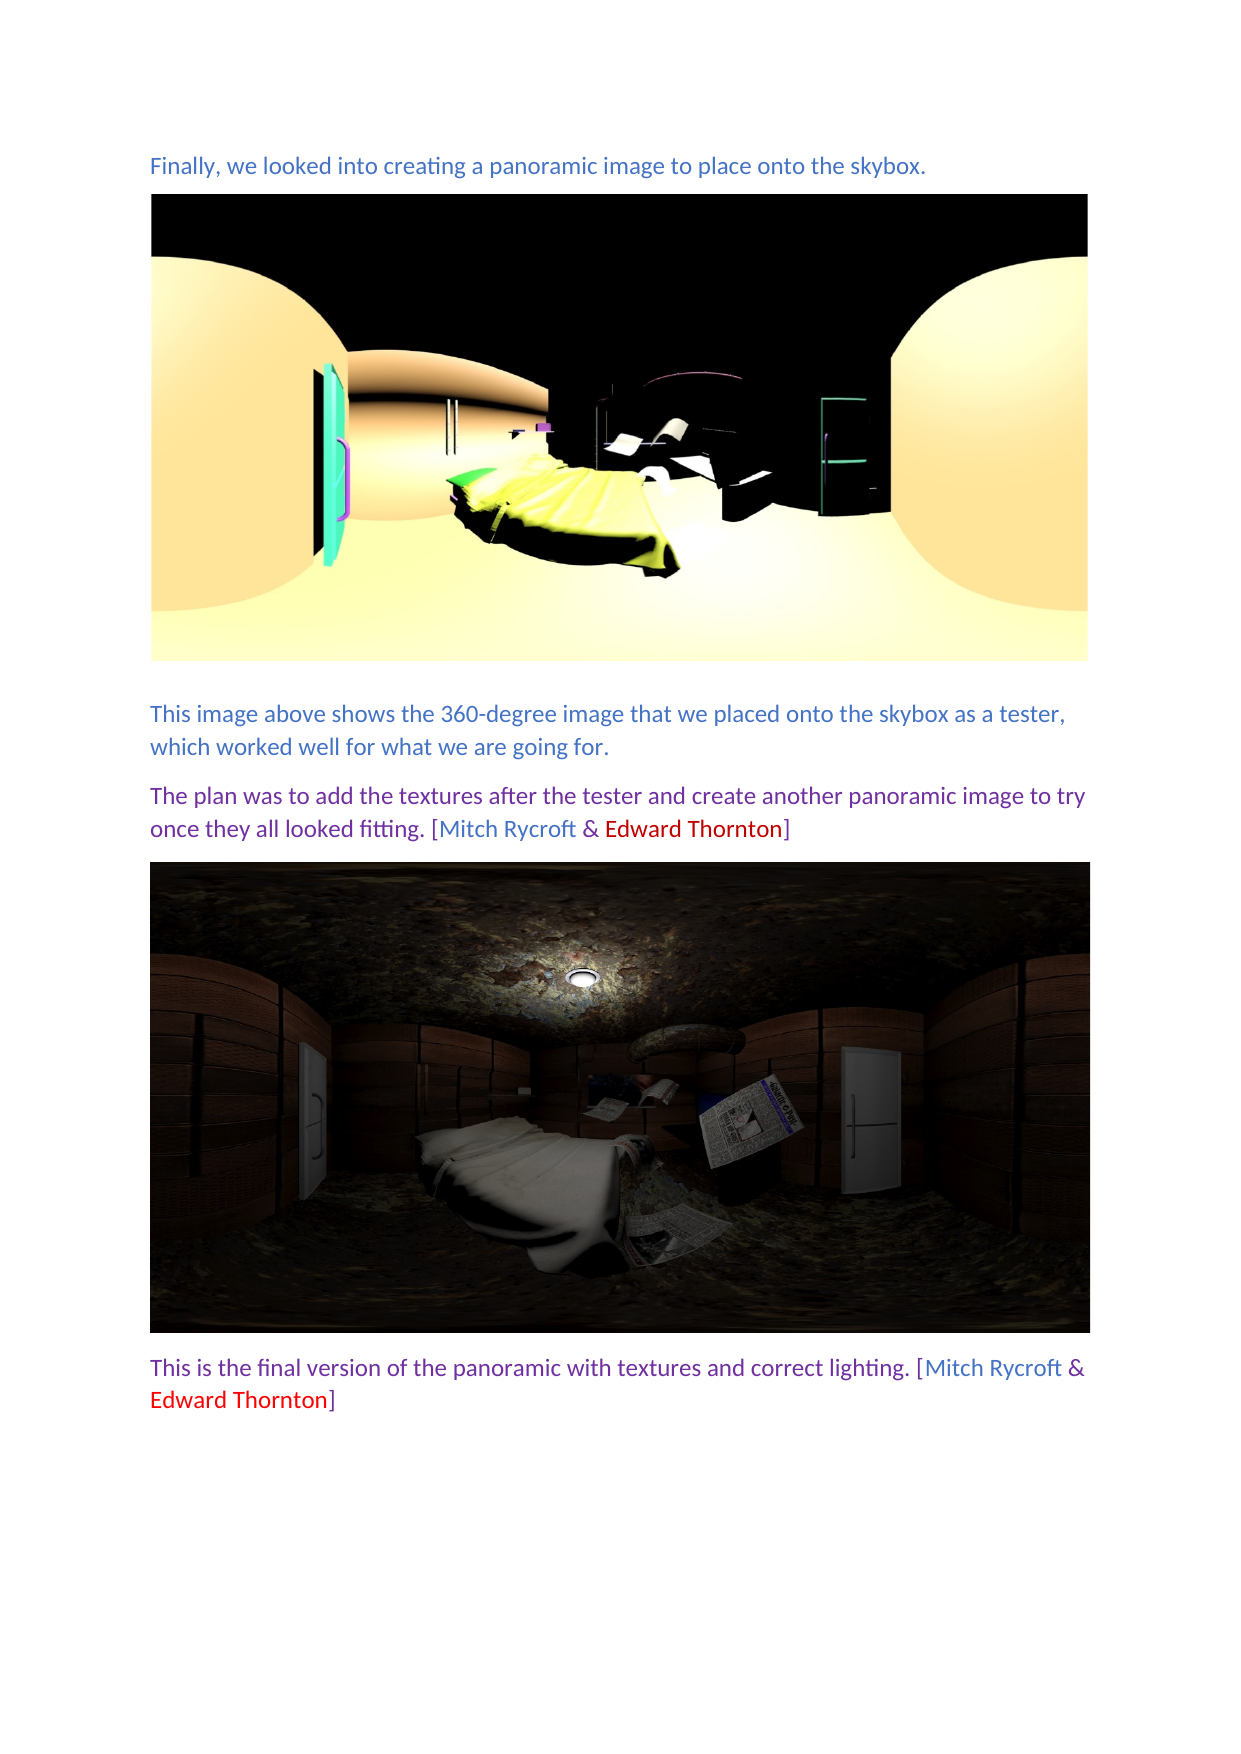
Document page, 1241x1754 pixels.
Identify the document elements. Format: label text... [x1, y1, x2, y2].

picture [150, 194, 1087, 660]
text The plan was to add the textures after the tester and create another panoramic image to try once they all looked fitting. [Mitch Rycroft & Edward Thornton] [150, 780, 1090, 844]
picture [150, 862, 1091, 1333]
text Finally, we looked into creating a panoramic image to place onto the skybox. [150, 150, 1090, 181]
text This is the final version of the panoramic with textures and correct lighting. [Mitch Rycroft & Edward Thornton] [150, 1352, 1090, 1415]
